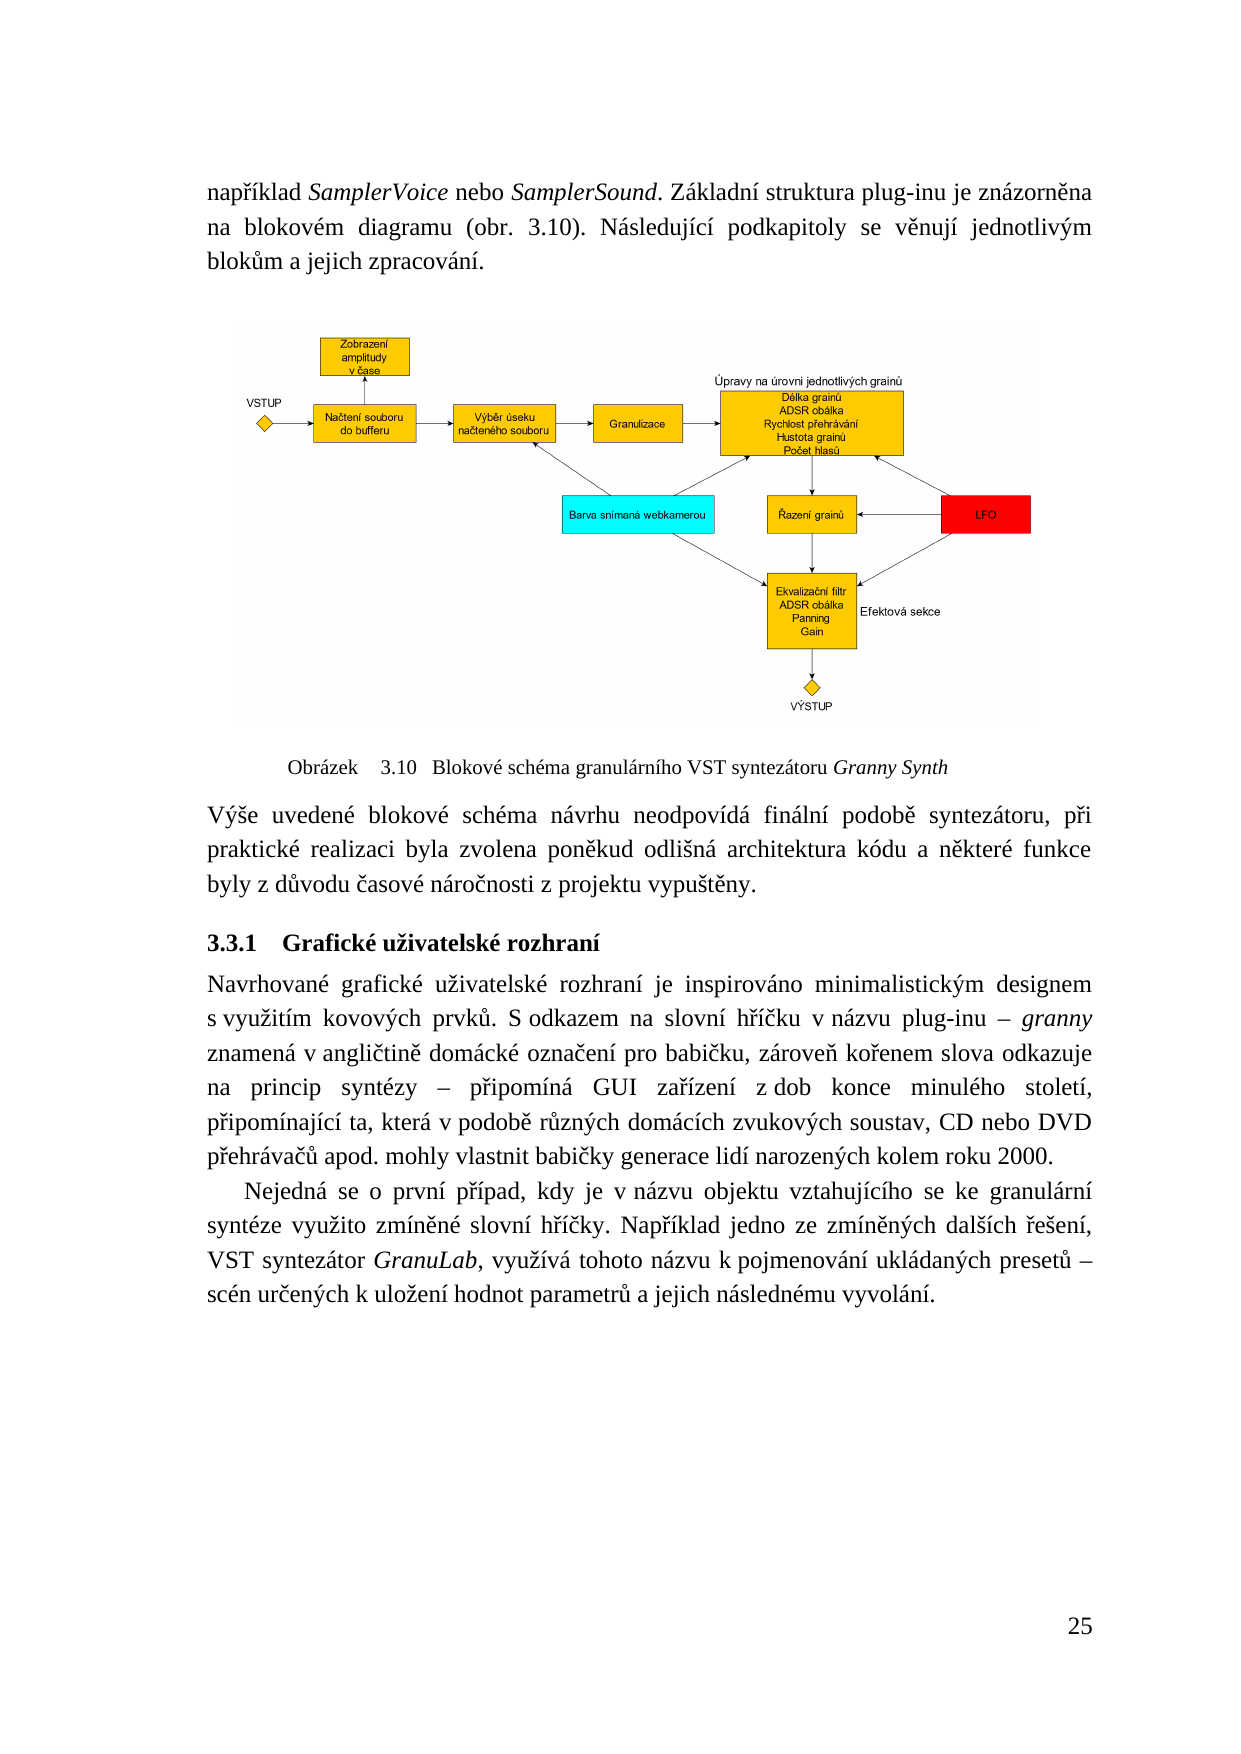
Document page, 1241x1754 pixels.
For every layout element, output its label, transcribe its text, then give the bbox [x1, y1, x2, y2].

subtitle Grafické uživatelské rozhraní [207, 928, 1092, 957]
text Nejedná se o první případ, kdy je v názvu objektu vztahujícího se ke granulární syntéze využito zmíněné slovní hříčky. Například jedno ze zmíněných dalších řešení, VST syntezátor GranuLab, využívá tohoto názvu k pojmenování ukládaných presetů – scén určených k uložení hodnot parametrů a jejich následnému vyvolání. [207, 1176, 1092, 1308]
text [207, 177, 1092, 275]
text Výše uvedené blokové schéma návrhu neodpovídá finální podobě syntezátoru, při praktické realizaci byla zvolena poněkud odlišná architektura kódu a některé funkce byly z důvodu časové náročnosti z projektu vypuštěny. [207, 800, 1092, 897]
picture [237, 327, 1039, 722]
table_header [196, 315, 1081, 742]
table_cell Obrázek [196, 742, 369, 800]
text Navrhované grafické uživatelské rozhraní je inspirováno minimalistickým designem s využitím kovových prvků. S odkazem na slovní hříčku v názvu plug-inu – granny znamená v angličtině domácké označení pro babičku, zároveň kořenem slova odkazuje na princip syntézy – připomíná GUI zařízení z dob konce minulého století, připomínající ta, která v podobě různých domácích zvukových soustav, CD nebo DVD přehrávačů apod. mohly vlastnit babičky generace lidí narozených kolem roku 2000. [207, 969, 1092, 1170]
